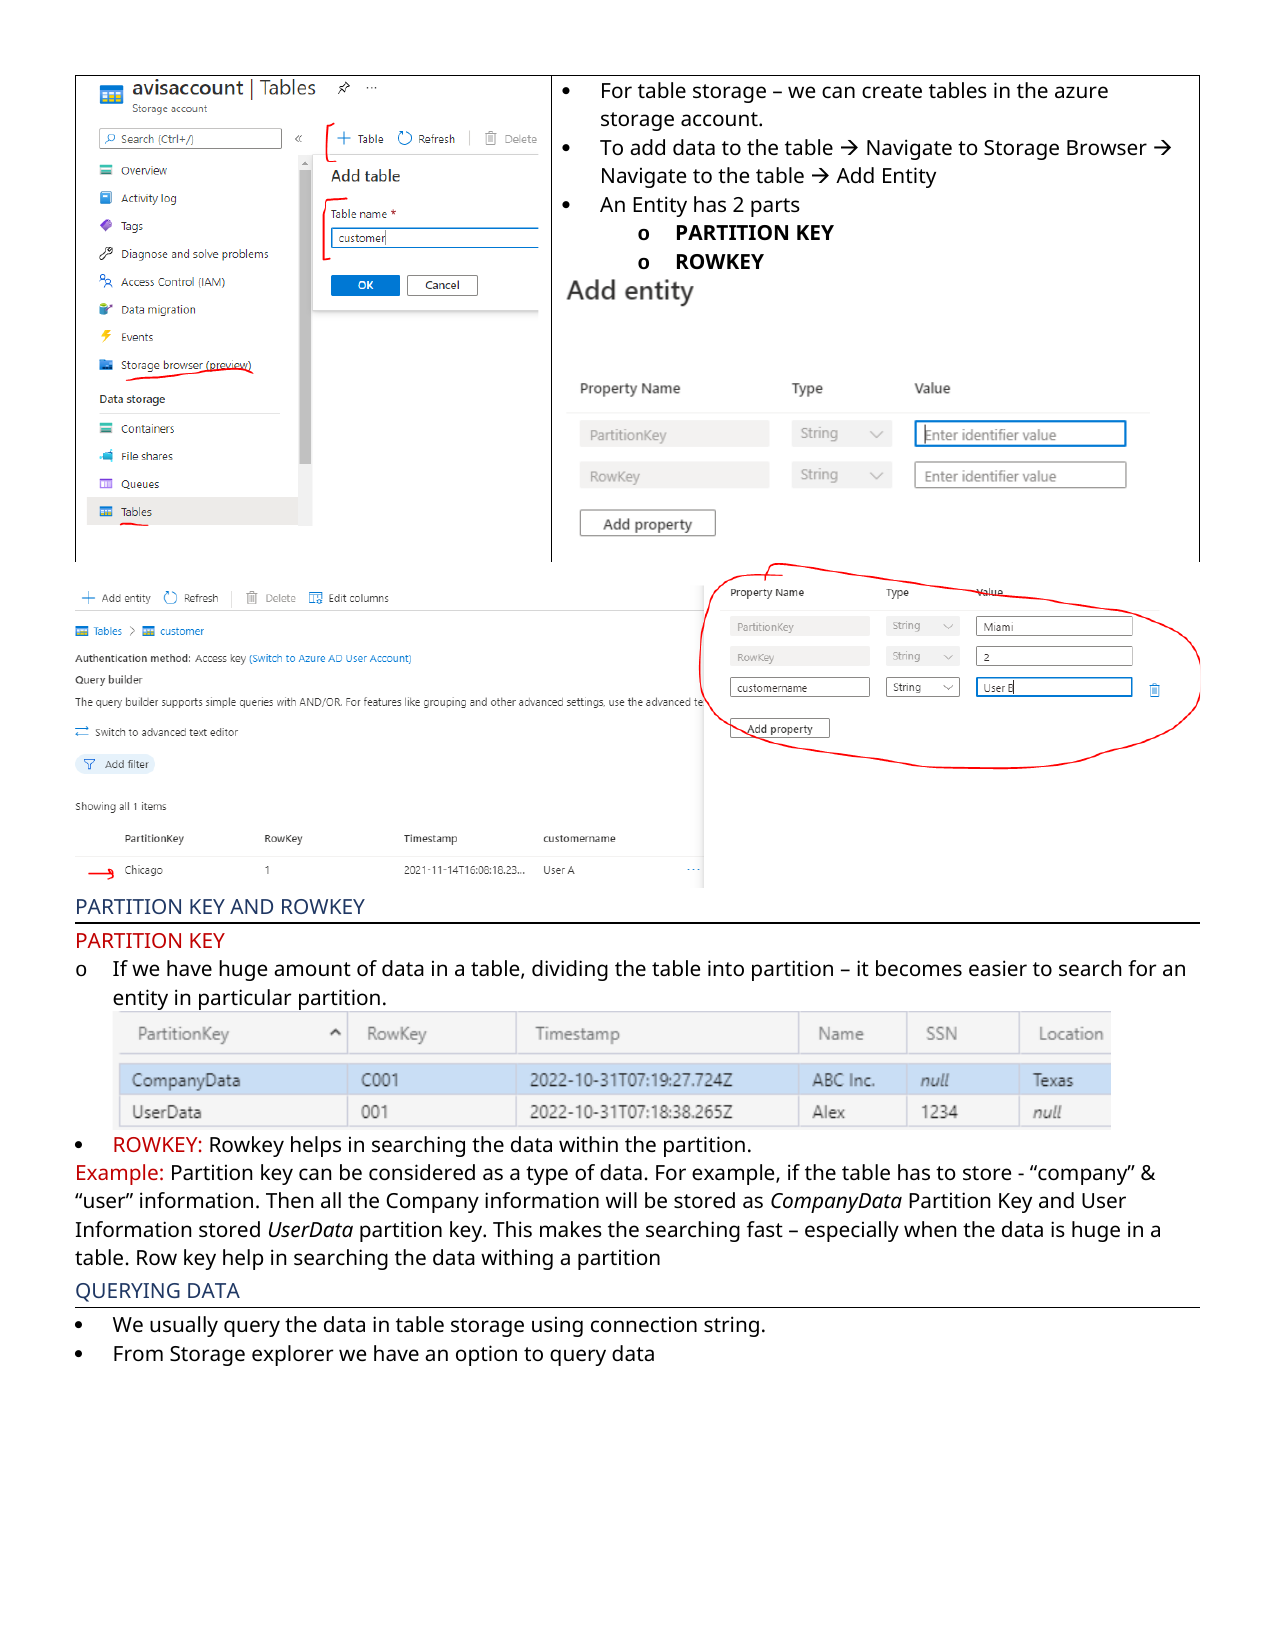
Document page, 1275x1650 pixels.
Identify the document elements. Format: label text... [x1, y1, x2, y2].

list If we have huge amount of data in a table, dividing the table into partition – it becomes easier to search for an entity in particular partition. [75, 954, 1200, 1012]
list ROWKEY: Rowkey helps in searching the data within the partition. [75, 1130, 1200, 1158]
list We usually query the data in table storage using connection string. [75, 1310, 1200, 1339]
table_header [76, 76, 551, 562]
subtitle QUERYING DATA [75, 1276, 1200, 1307]
picture [86, 76, 539, 526]
picture [112, 1011, 1111, 1130]
list From Storage explorer we have an option to query data [75, 1339, 1200, 1367]
picture [75, 275, 1200, 888]
subtitle PARTITION KEY AND ROWKEY [75, 892, 1200, 922]
table_header For table storage – we can create tables in the azure storage account. To add data to the table Navigate to Storage Browser Navigate to the table Add Entity An Entity has 2 parts PARTITION KEY ROWKEY [552, 76, 1199, 562]
text Example: Partition key can be considered as a type of data. For example, if the table has to store - “company” & “user” information. Then all the Company information will be stored as CompanyData Partition Key and User Information stored UserData partition key. This makes the searching fast – especially when the data is huge in a table. Row key help in searching the data withing a partition [75, 1158, 1200, 1272]
text PARTITION KEY [75, 926, 1200, 954]
